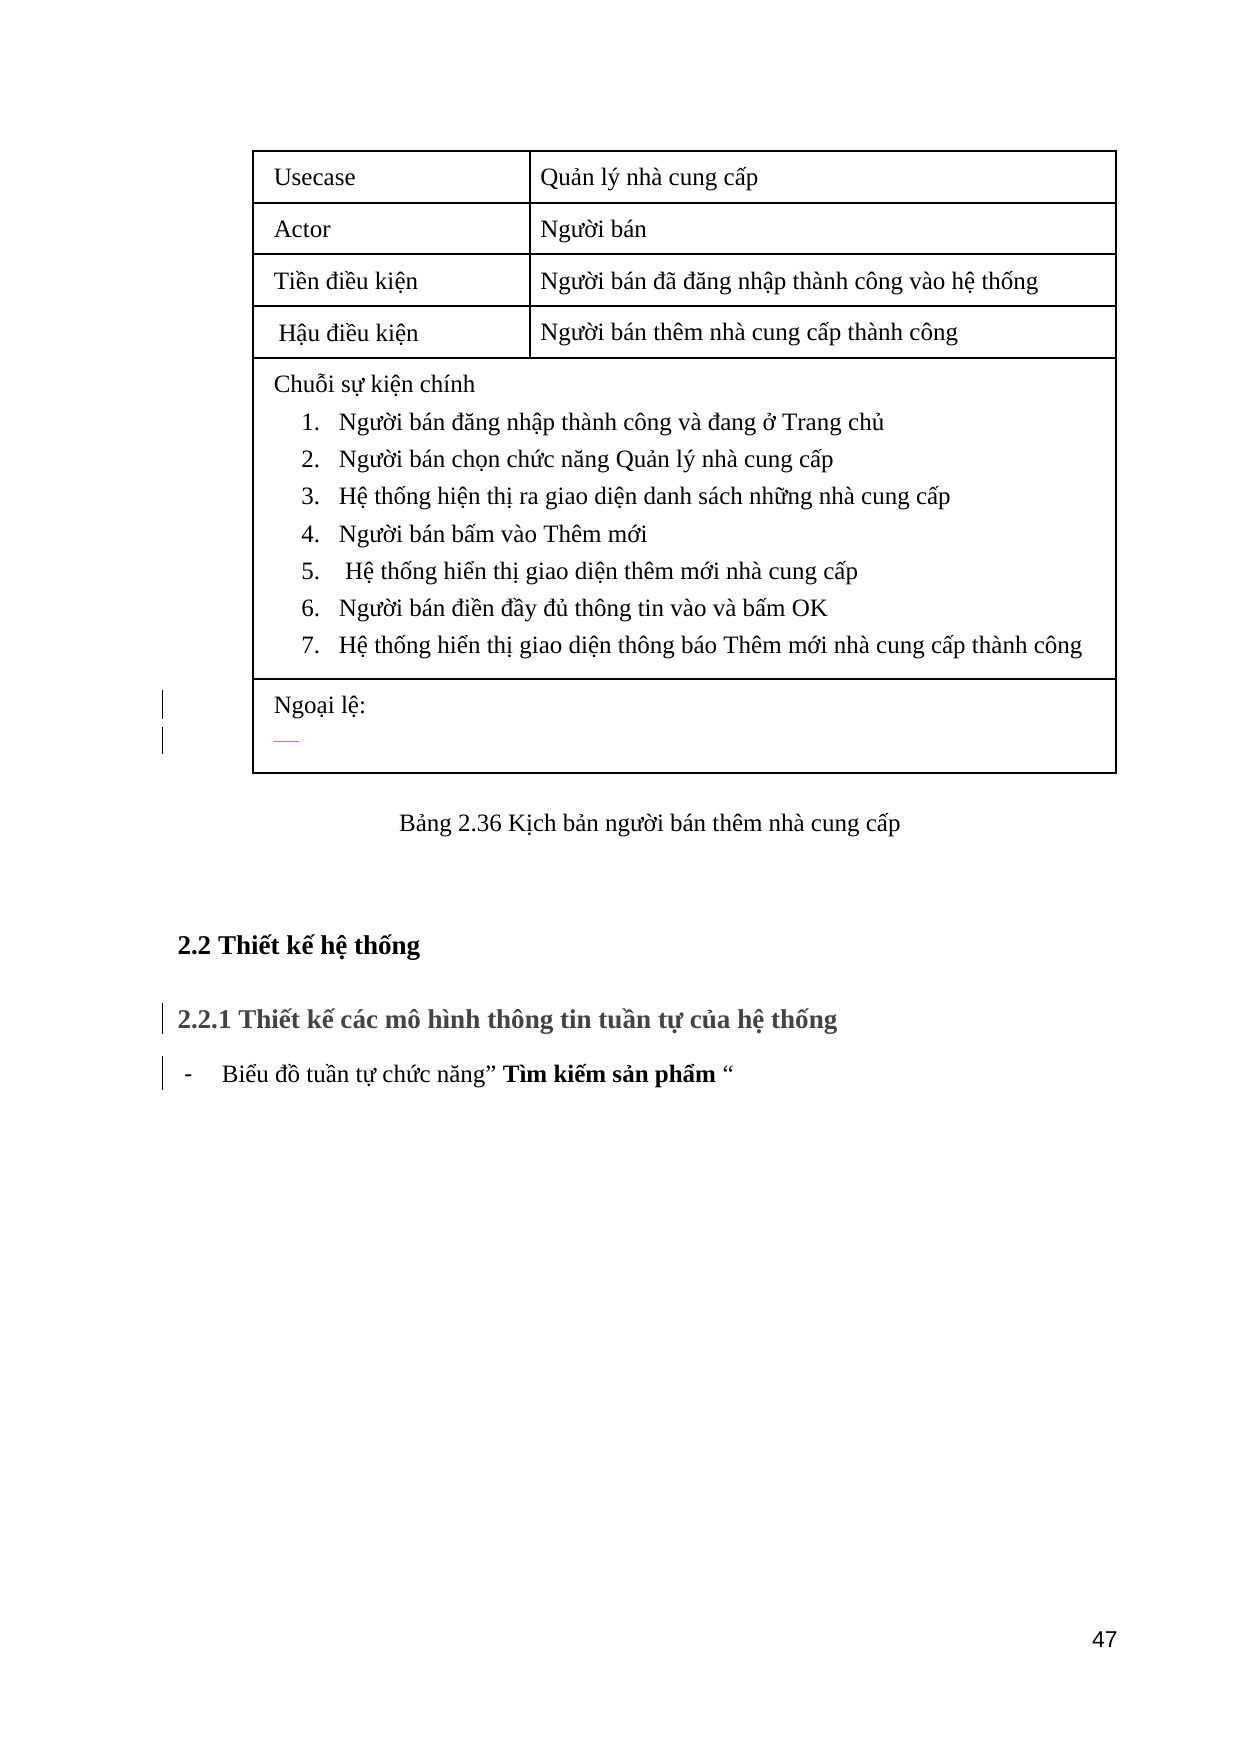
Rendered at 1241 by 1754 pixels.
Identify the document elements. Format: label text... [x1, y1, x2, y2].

list Biểu đồ tuần tự chức năng” Tìm kiếm sản phẩm “ [184, 1056, 1122, 1090]
table_cell Actor [254, 204, 529, 253]
table_header Usecase [254, 152, 529, 202]
table_cell Ngoại lệ: [254, 680, 1115, 772]
table_cell Người bán [531, 204, 1115, 253]
subtitle 2.2.1 Thiết kế các mô hình thông tin tuần tự của hệ thống [177, 1003, 1122, 1034]
table_cell Người bán thêm nhà cung cấp thành công [531, 307, 1115, 357]
table_cell Hậu điều kiện [254, 307, 529, 357]
text Bảng 2.36 Kịch bản người bán thêm nhà cung cấp [177, 808, 1122, 837]
table_cell Người bán đã đăng nhập thành công vào hệ thống [531, 255, 1115, 305]
table_header Quản lý nhà cung cấp [531, 152, 1115, 202]
table_cell Tiền điều kiện [254, 255, 529, 305]
table_cell Chuỗi sự kiện chính Người bán đăng nhập thành công và đang ở Trang chủ Người bán chọn chức năng Quản lý nhà cung cấp Hệ thống hiện thị ra giao diện danh sách những nhà cung cấp Người bán bấm vào Thêm mới Hệ thống hiển thị giao diện thêm mới nhà cung cấp Người bán điền đầy đủ thông tin vào và bấm OK Hệ thống hiển thị giao diện thông báo Thêm mới nhà cung cấp thành công [254, 359, 1115, 677]
subtitle 2.2 Thiết kế hệ thống [177, 929, 1122, 961]
